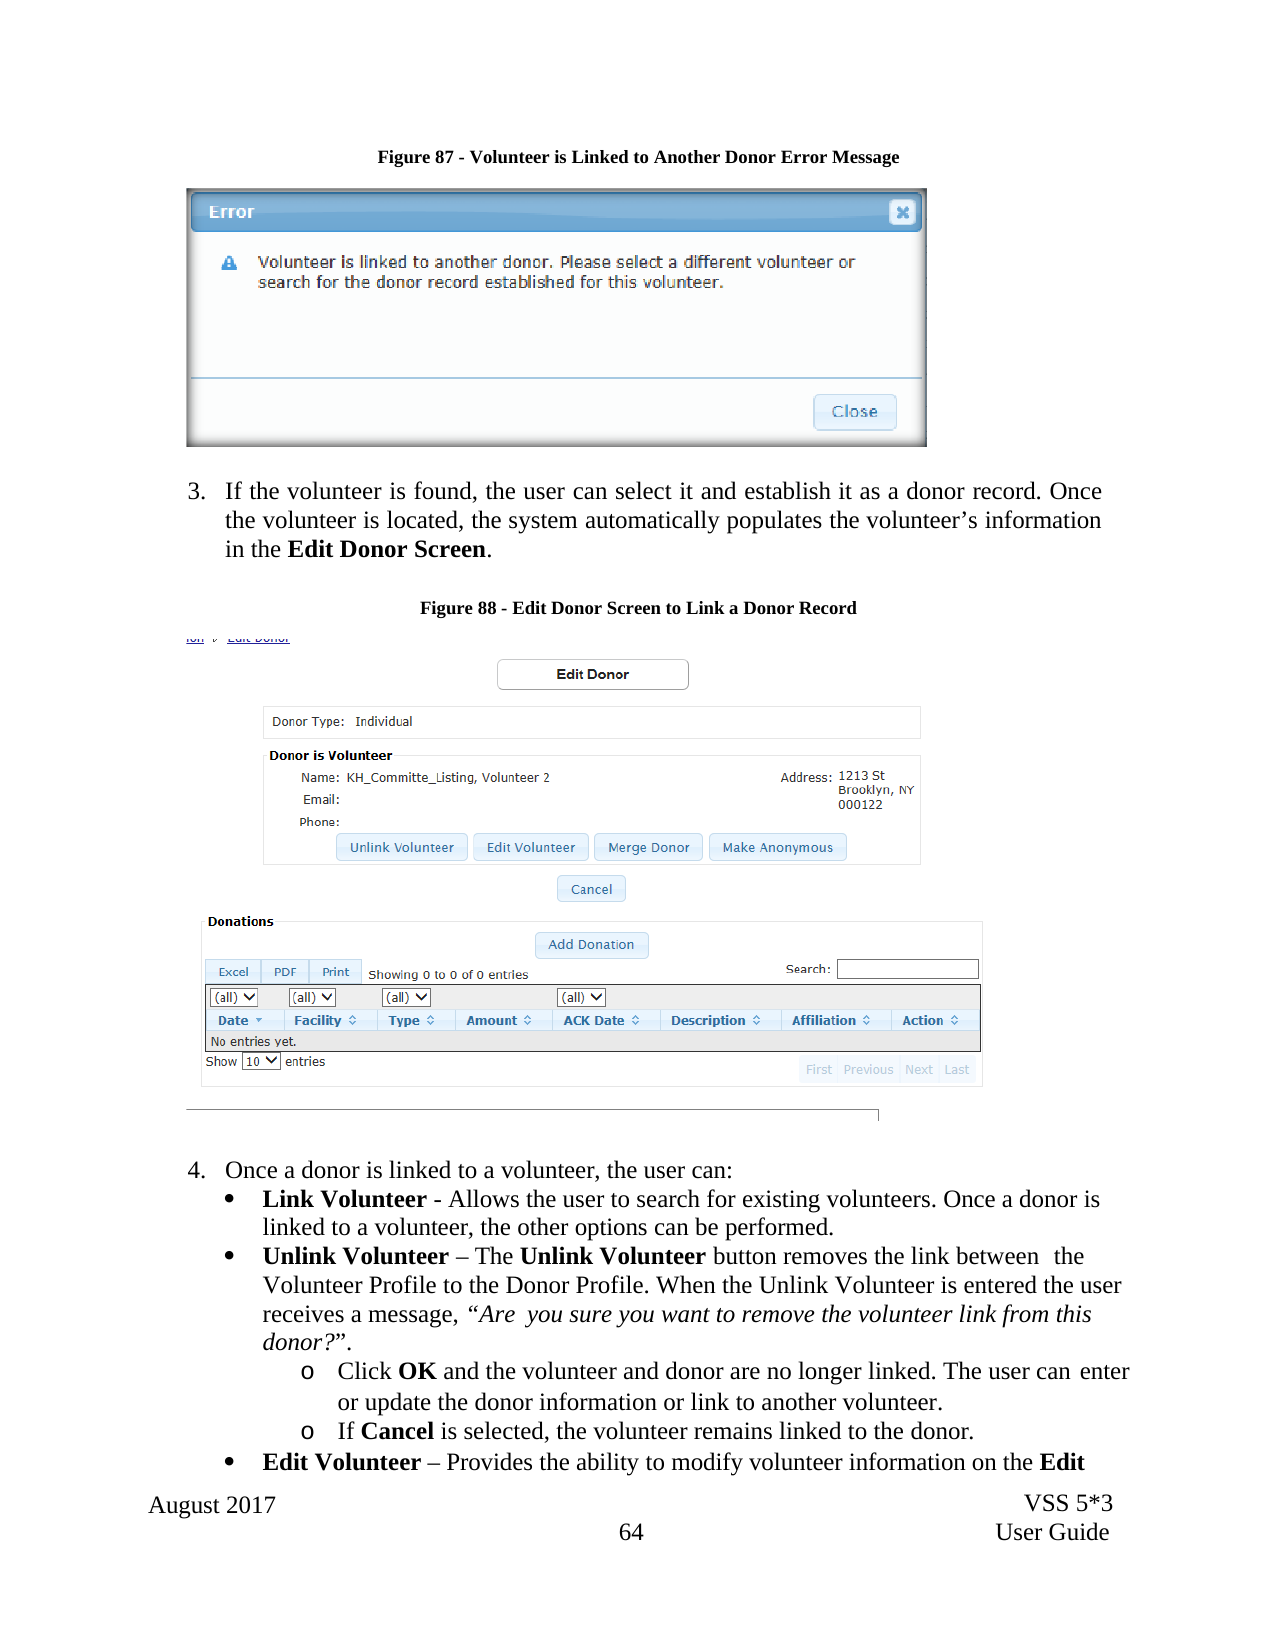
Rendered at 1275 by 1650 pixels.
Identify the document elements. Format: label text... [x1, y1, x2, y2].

list If Cancel is selected, the volunteer remains linked to the donor. [300, 1416, 1137, 1447]
list If the volunteer is found, the user can select it and establish it as a donor record. Once the volunteer is located, the system automatically populates the volunteer’s information in the Edit Donor Screen. [187, 476, 1102, 562]
list Link Volunteer - Allows the user to search for existing volunteers. Once a donor is linked to a volunteer, the other options can be performed. [225, 1184, 1137, 1241]
picture [186, 639, 1085, 1121]
list Once a donor is linked to a volunteer, the user can: [187, 1155, 1102, 1184]
list Unlink Volunteer – The Unlink Volunteer button removes the link between the Volunteer Profile to the Donor Profile. When the Unlink Volunteer is entered the user receives a message, “Are you sure you want to remove the volunteer link from this donor?”. [225, 1241, 1137, 1356]
list Click OK and the volunteer and donor are no longer linked. The user can enter or update the donor information or link to another volunteer. [300, 1356, 1137, 1416]
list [225, 1447, 1137, 1475]
picture [186, 188, 927, 447]
